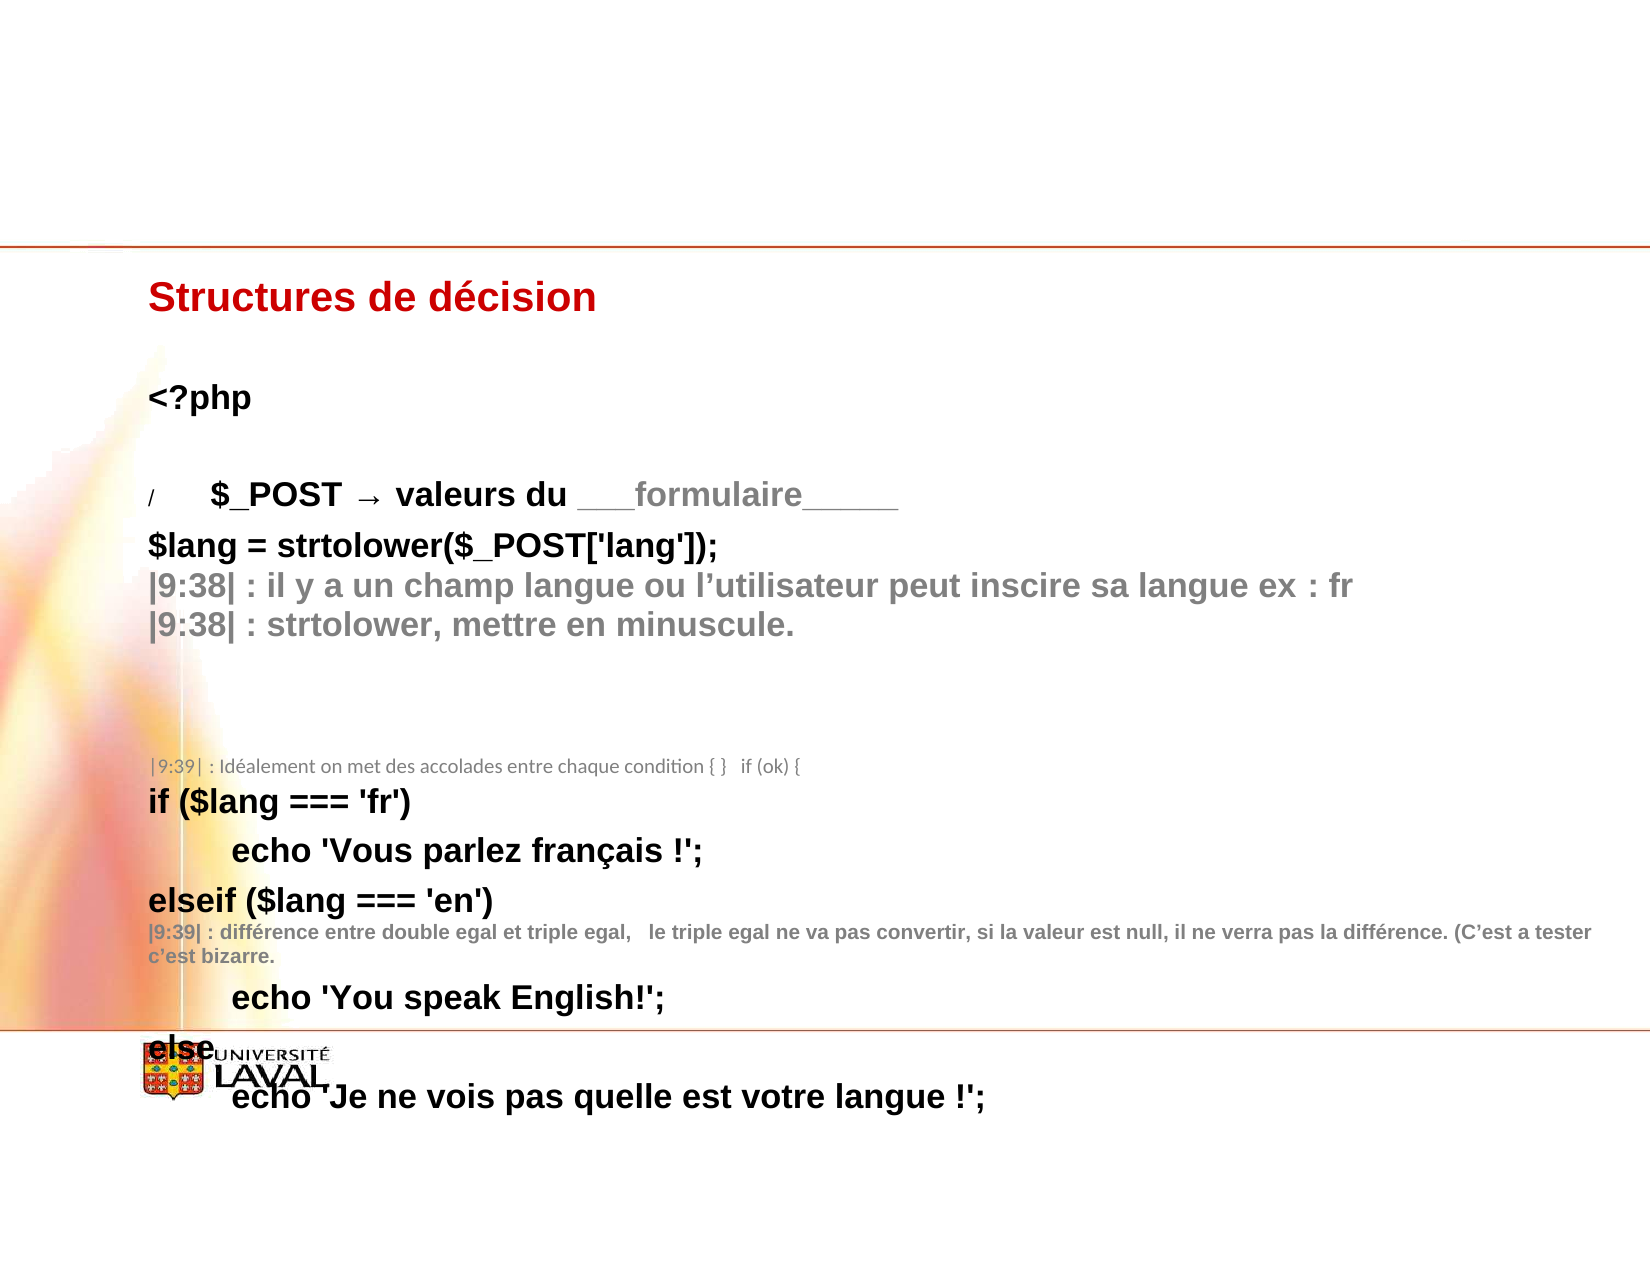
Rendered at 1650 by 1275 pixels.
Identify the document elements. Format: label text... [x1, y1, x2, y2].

text echo 'Je ne vois pas quelle est votre langue !'; [231, 1077, 1598, 1116]
text $lang = strtolower($_POST['lang']); [148, 525, 1598, 565]
text if ($lang === 'fr') [148, 781, 1598, 820]
text elseif ($lang === 'en') [148, 880, 1598, 919]
text |9:39| : différence entre double egal et triple egal, le triple egal ne va pas convertir, si la valeur est null, il ne verra pas la différence. (C’est a tester c’est bizarre. [148, 919, 1598, 967]
text echo 'Vous parlez français !'; [231, 830, 1598, 870]
text |9:38| : il y a un champ langue ou l’utilisateur peut inscire sa langue ex : fr [148, 565, 1598, 604]
text Structures de décision [148, 272, 1598, 320]
text |9:38| : strtolower, mettre en minuscule. [148, 604, 1598, 644]
text echo 'You speak English!'; [231, 977, 1598, 1017]
list $_POST → valeurs du ___formulaire_____ [148, 474, 1598, 514]
text else [148, 1027, 1598, 1067]
text <?php [148, 377, 1598, 416]
text |9:39| : Idéalement on met des accolades entre chaque condition { } if (ok) { [148, 742, 1598, 781]
picture [0, 173, 1650, 1102]
